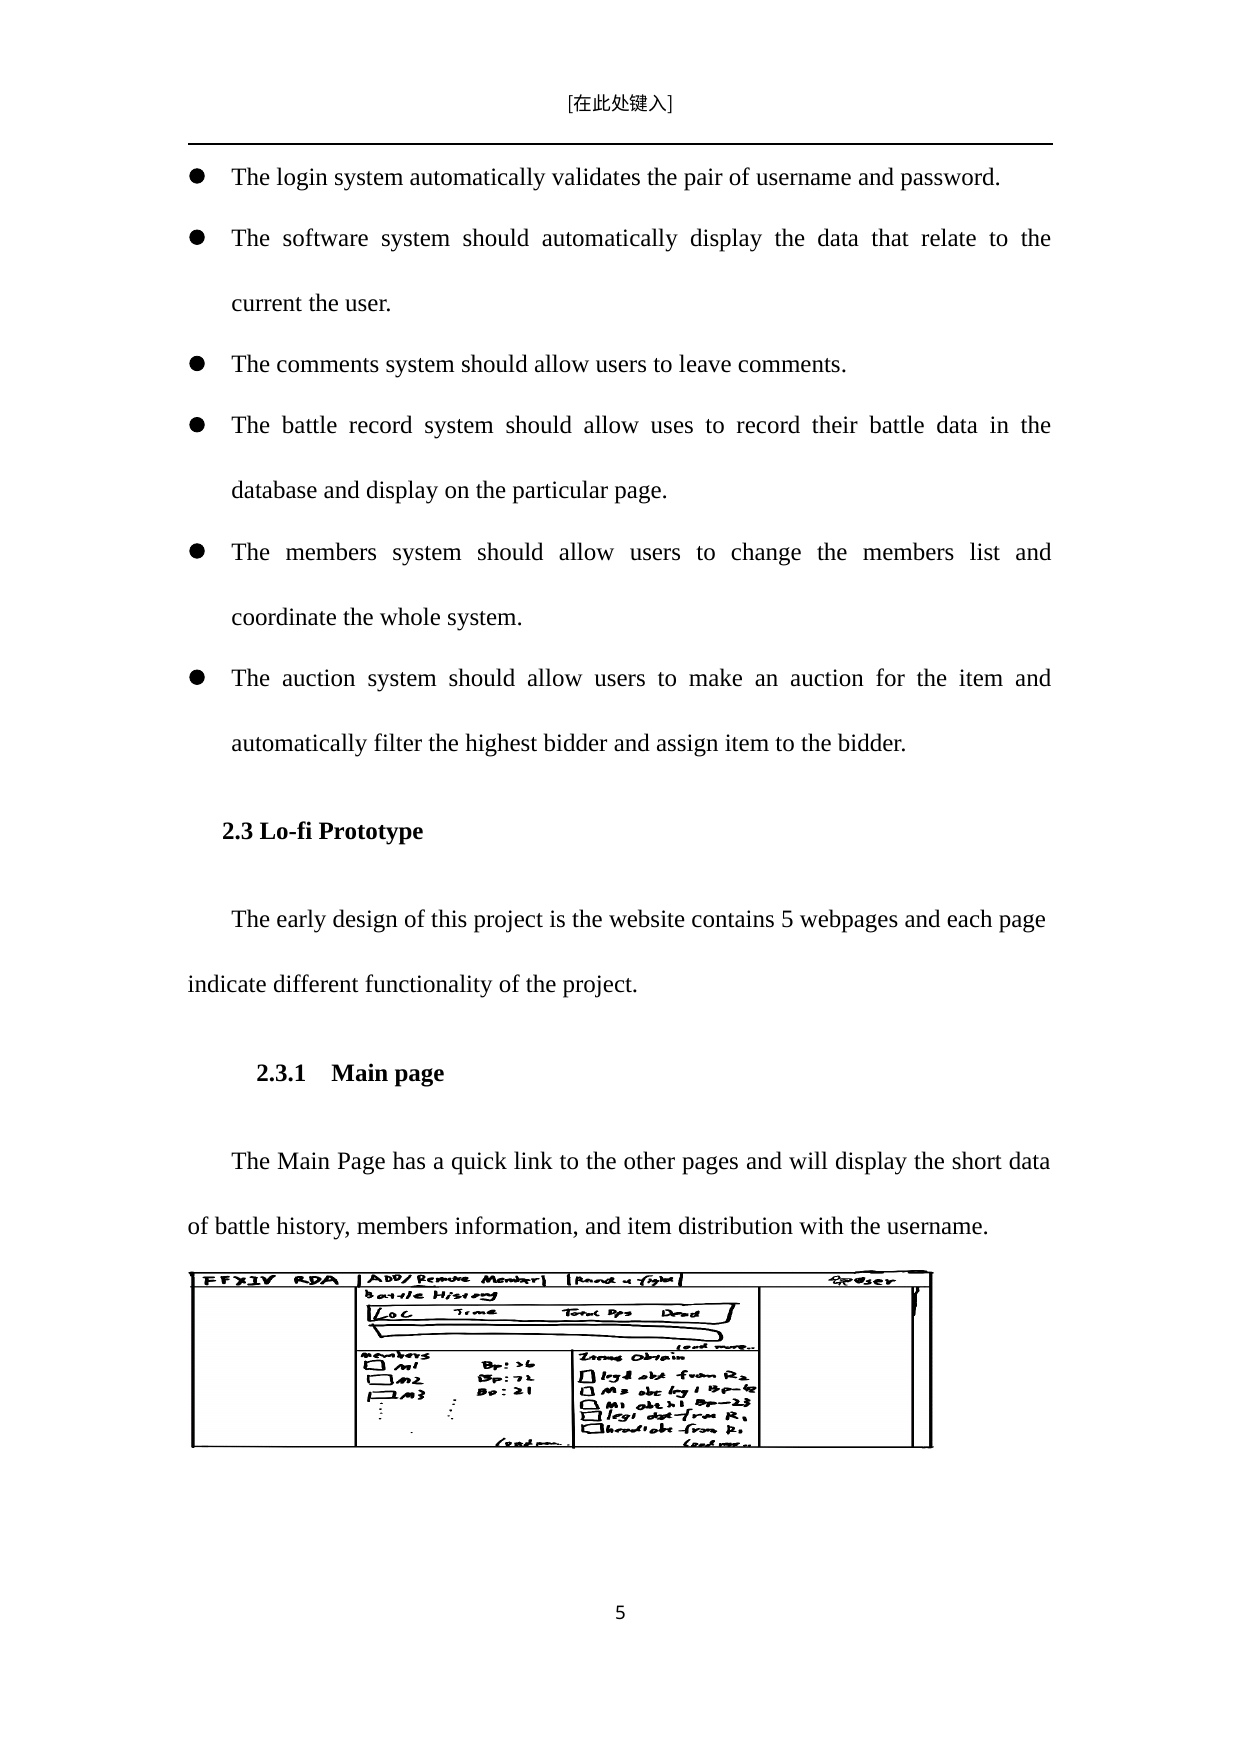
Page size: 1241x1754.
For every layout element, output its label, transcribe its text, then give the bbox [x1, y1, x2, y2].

text The early design of this project is the website contains 5 webpages and each page indicate different functionality of the project. [187, 903, 1053, 1000]
list The auction system should allow users to make an auction for the item and automatically filter the highest bidder and assign item to the bidder. [187, 661, 1053, 758]
list The software system should automatically display the data that relate to the current the user. [187, 221, 1053, 318]
list The login system automatically validates the pair of username and password. [187, 160, 1053, 192]
subtitle Lo-fi Prototype [222, 814, 1053, 847]
text The Main Page has a quick link to the other pages and will display the short data of battle history, members information, and item distribution with the username. [187, 1144, 1053, 1242]
subtitle Main page [256, 1056, 1053, 1088]
picture [187, 1270, 937, 1450]
list The members system should allow users to change the members list and coordinate the whole system. [187, 535, 1053, 632]
list The battle record system should allow uses to record their battle data in the database and display on the particular page. [187, 408, 1053, 506]
list The comments system should allow users to leave comments. [187, 347, 1053, 380]
